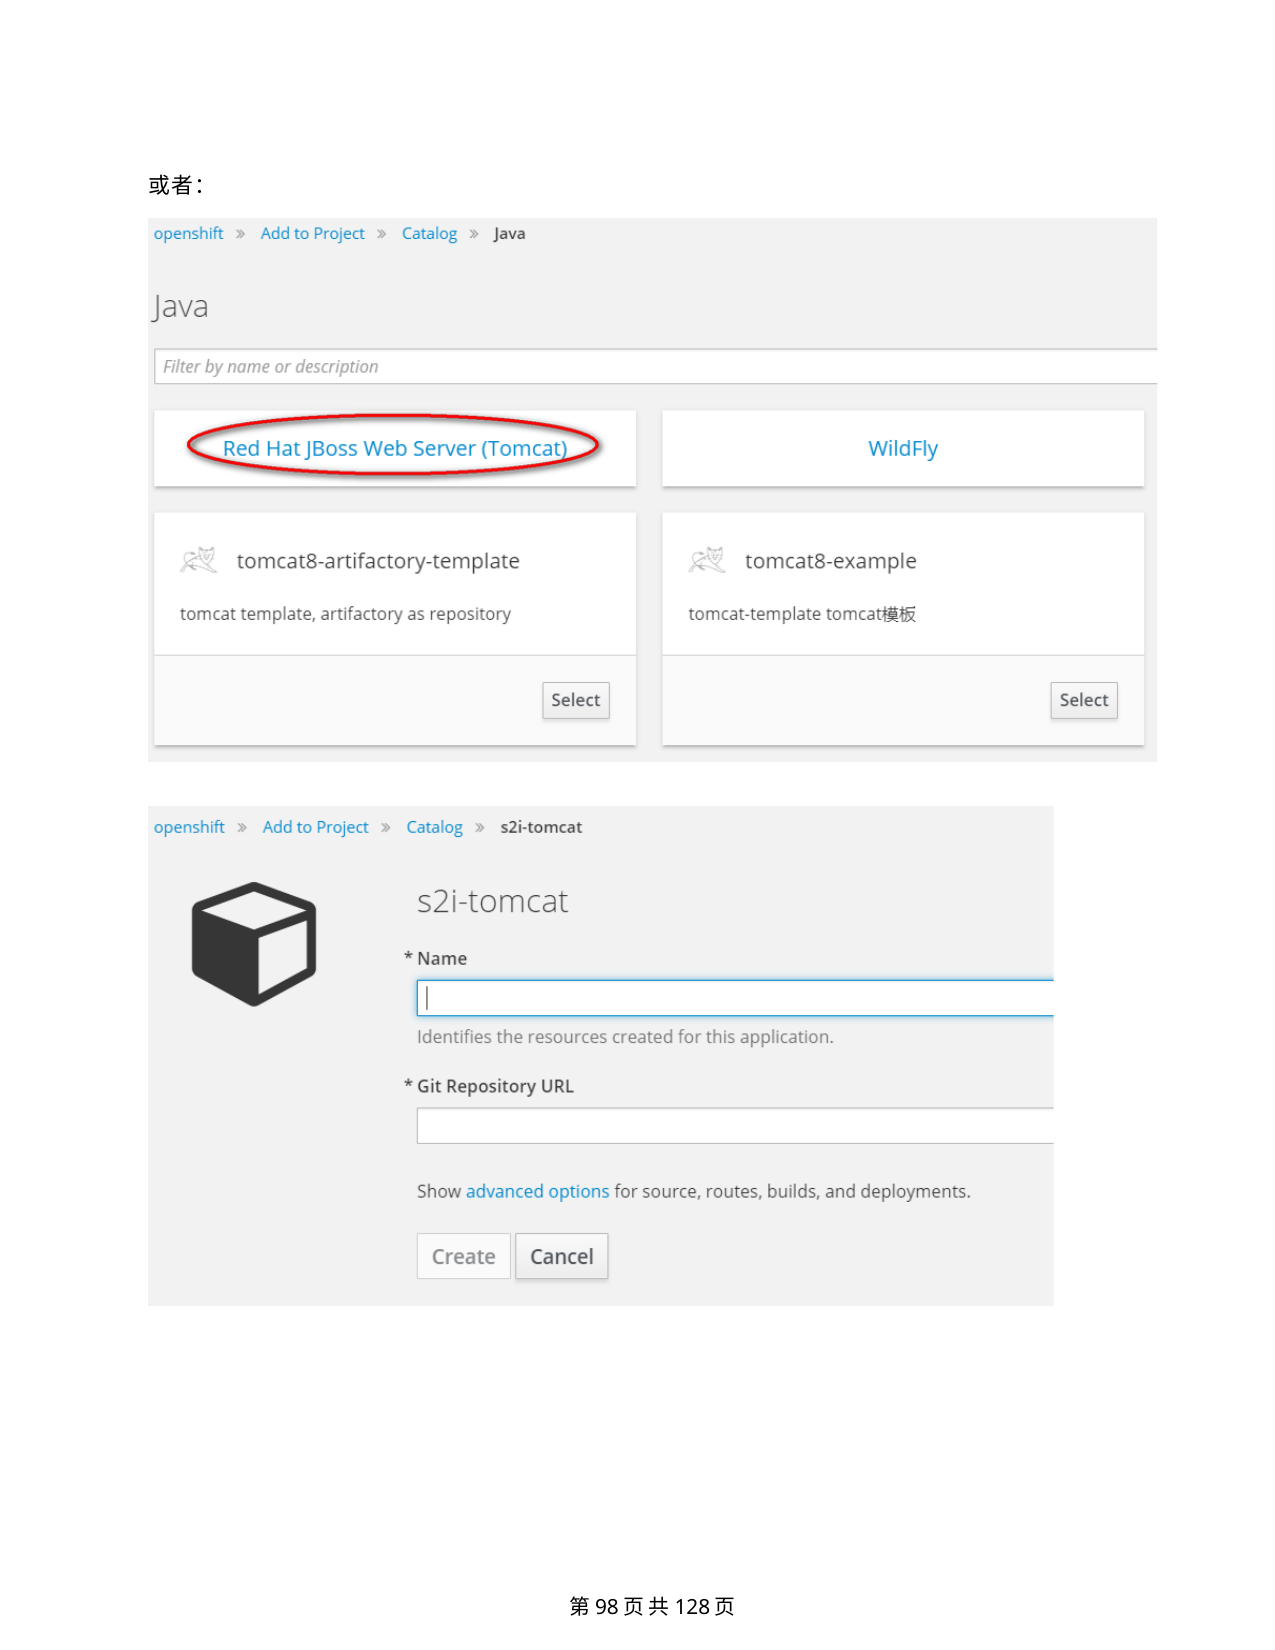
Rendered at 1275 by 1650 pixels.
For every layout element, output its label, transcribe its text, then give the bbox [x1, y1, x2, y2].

picture [148, 218, 1158, 762]
picture [148, 806, 1054, 1306]
text 或者： [148, 165, 1156, 202]
